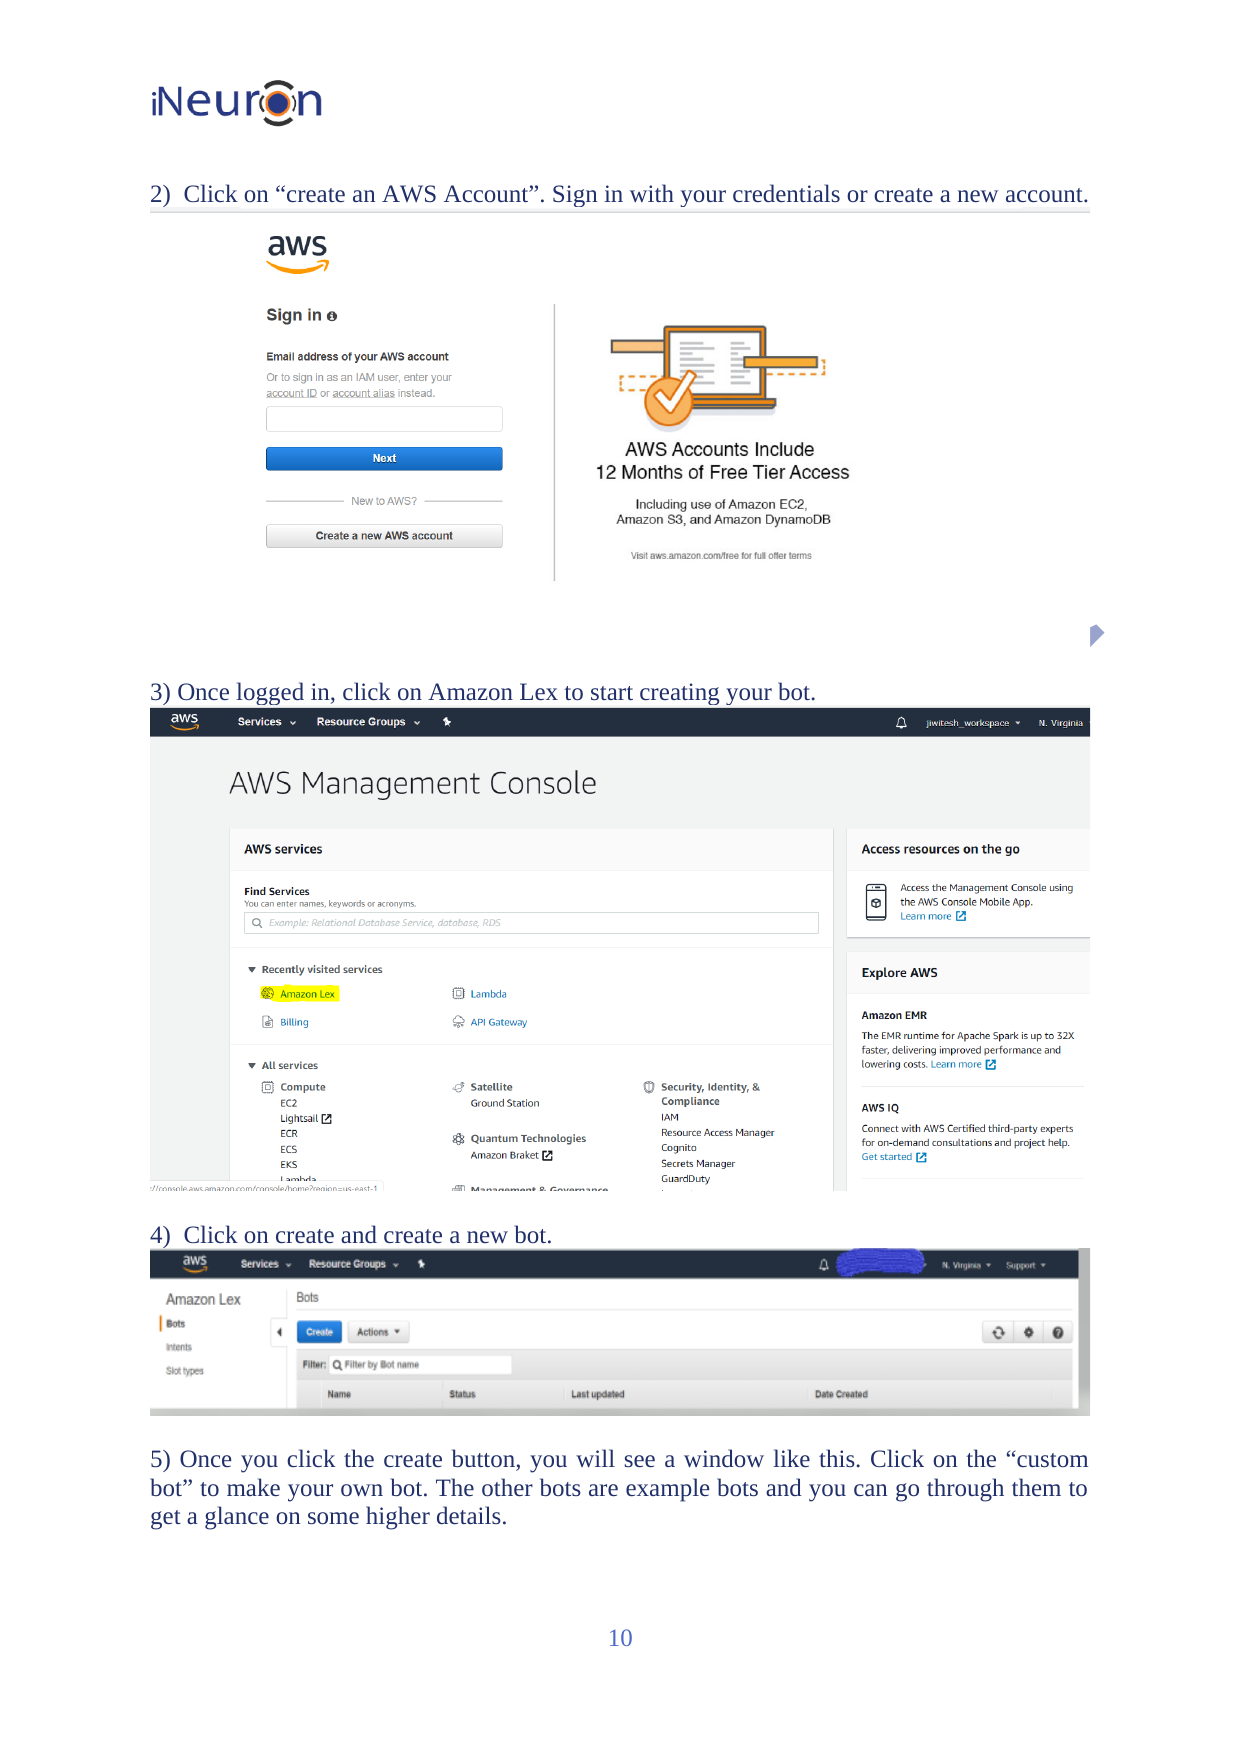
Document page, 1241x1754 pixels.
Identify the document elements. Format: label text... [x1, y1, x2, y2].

text 4) Click on create and create a new bot. [150, 1220, 1090, 1248]
text 5) Once you click the create button, you will see a window like this. Click on the “custom bot” to make your own bot. The other bots are example bots and you can go through them to get a glance on some higher details. [150, 1444, 1090, 1530]
text 3) Once logged in, click on Amazon Lex to start creating your bot. [150, 677, 1090, 705]
picture [150, 73, 324, 127]
picture [150, 705, 1091, 1191]
picture [150, 207, 1091, 677]
text 2) Click on “create an AWS Account”. Sign in with your credentials or create a new account. [150, 179, 1090, 207]
picture [150, 1248, 1091, 1416]
